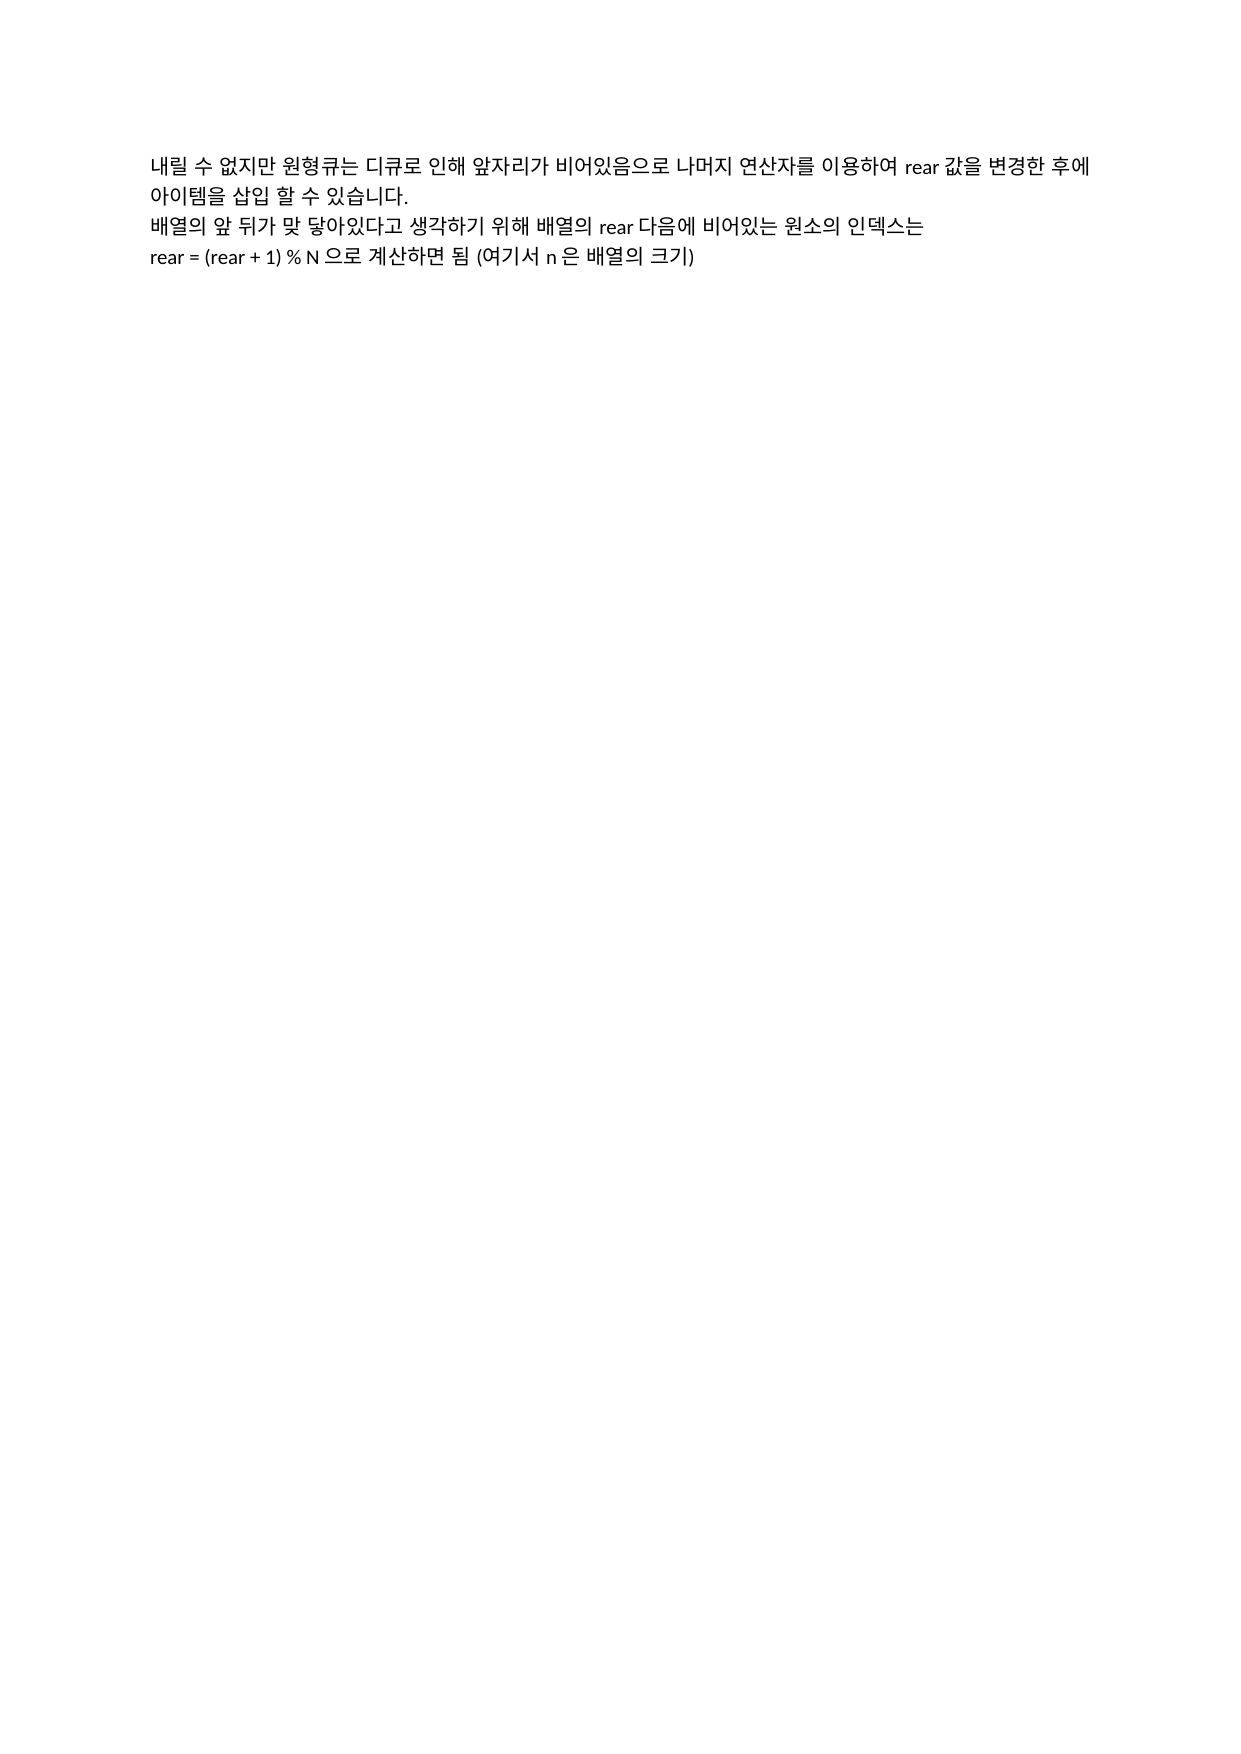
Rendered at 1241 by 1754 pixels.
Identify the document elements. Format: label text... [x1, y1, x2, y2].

text 배열의 앞 뒤가 맞 닿아있다고 생각하기 위해 배열의 rear 다음에 비어있는 원소의 인덱스는 [150, 210, 1090, 241]
text rear = (rear + 1) % N 으로 계산하면 됨 (여기서 n 은 배열의 크기) [150, 241, 1090, 271]
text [150, 150, 1090, 210]
